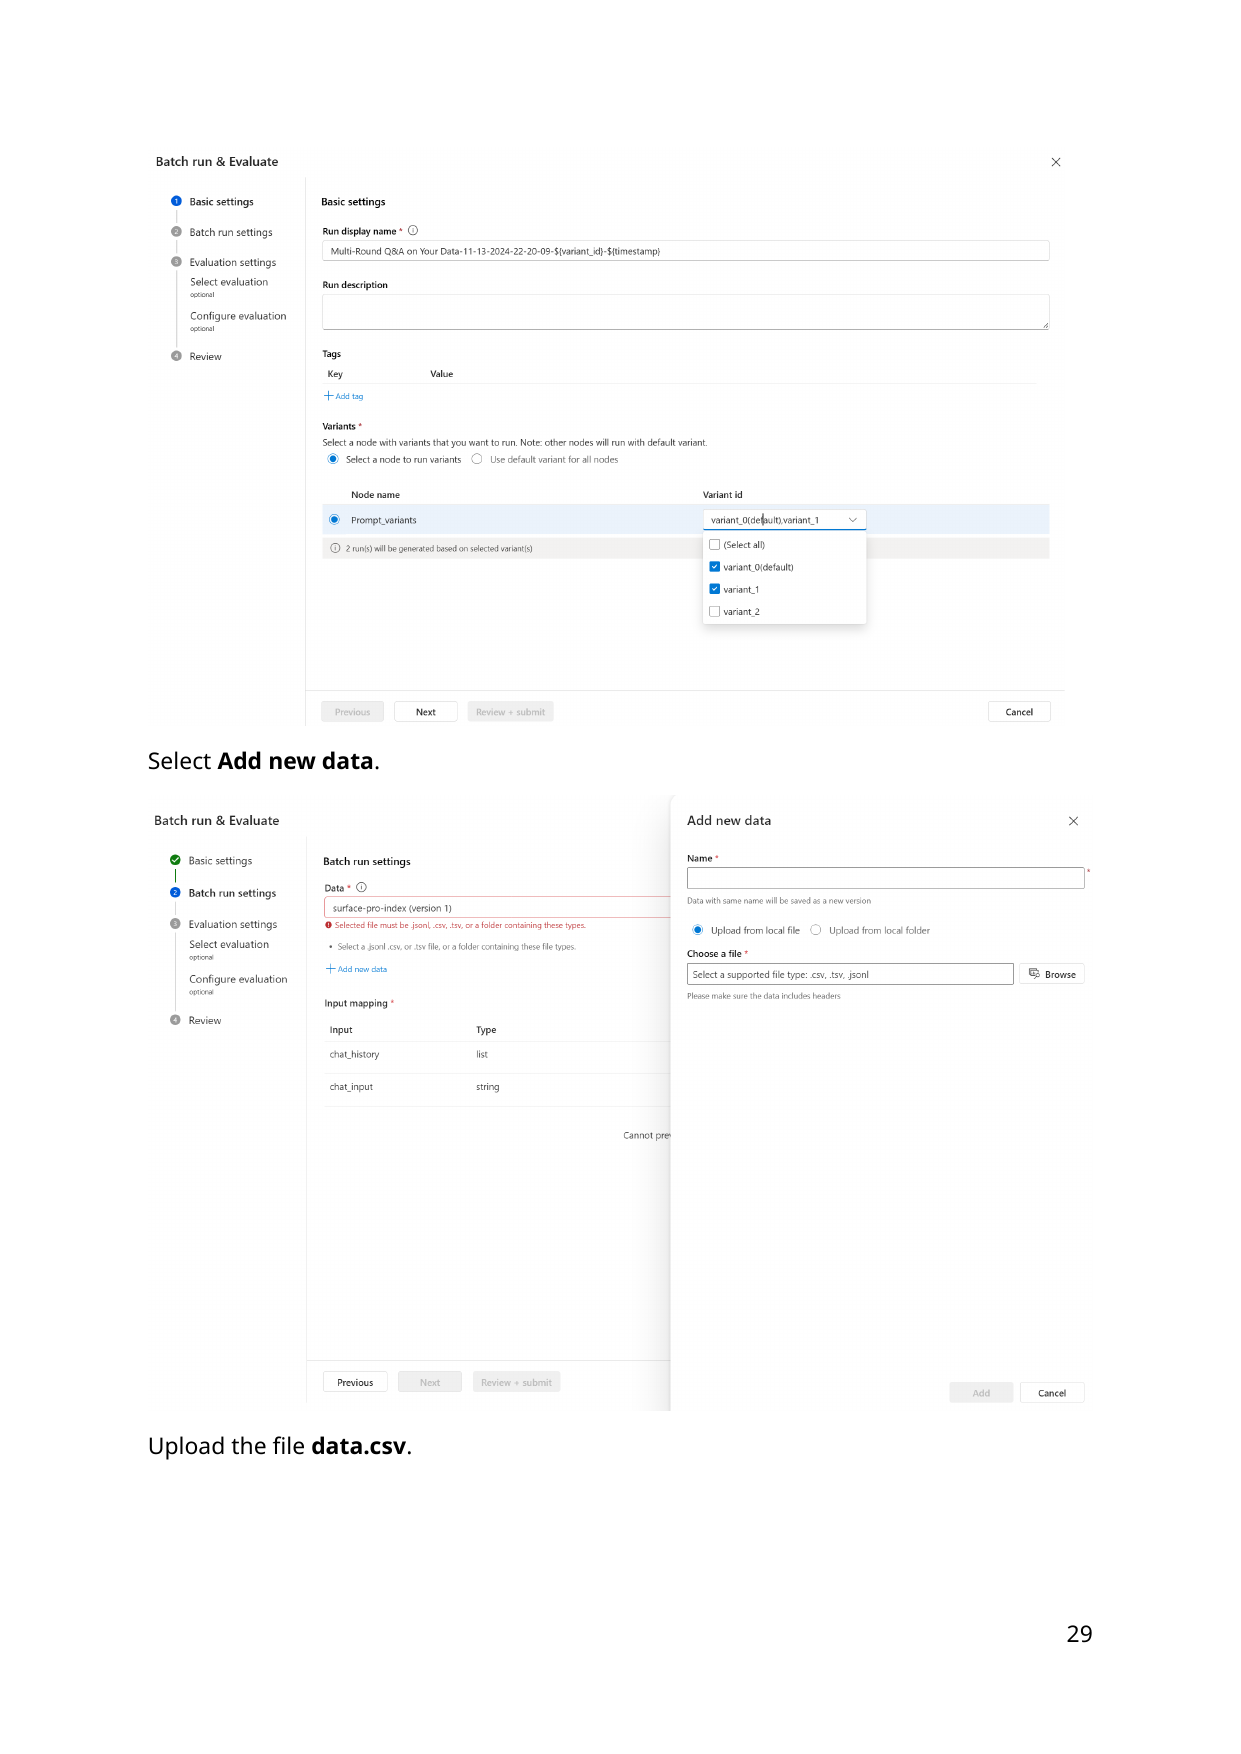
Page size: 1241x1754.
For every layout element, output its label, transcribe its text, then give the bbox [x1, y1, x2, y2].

text Select Add new data. [148, 745, 1093, 776]
picture [147, 147, 1065, 726]
text Upload the file data.csv. [148, 1430, 1093, 1461]
picture [147, 795, 1093, 1411]
